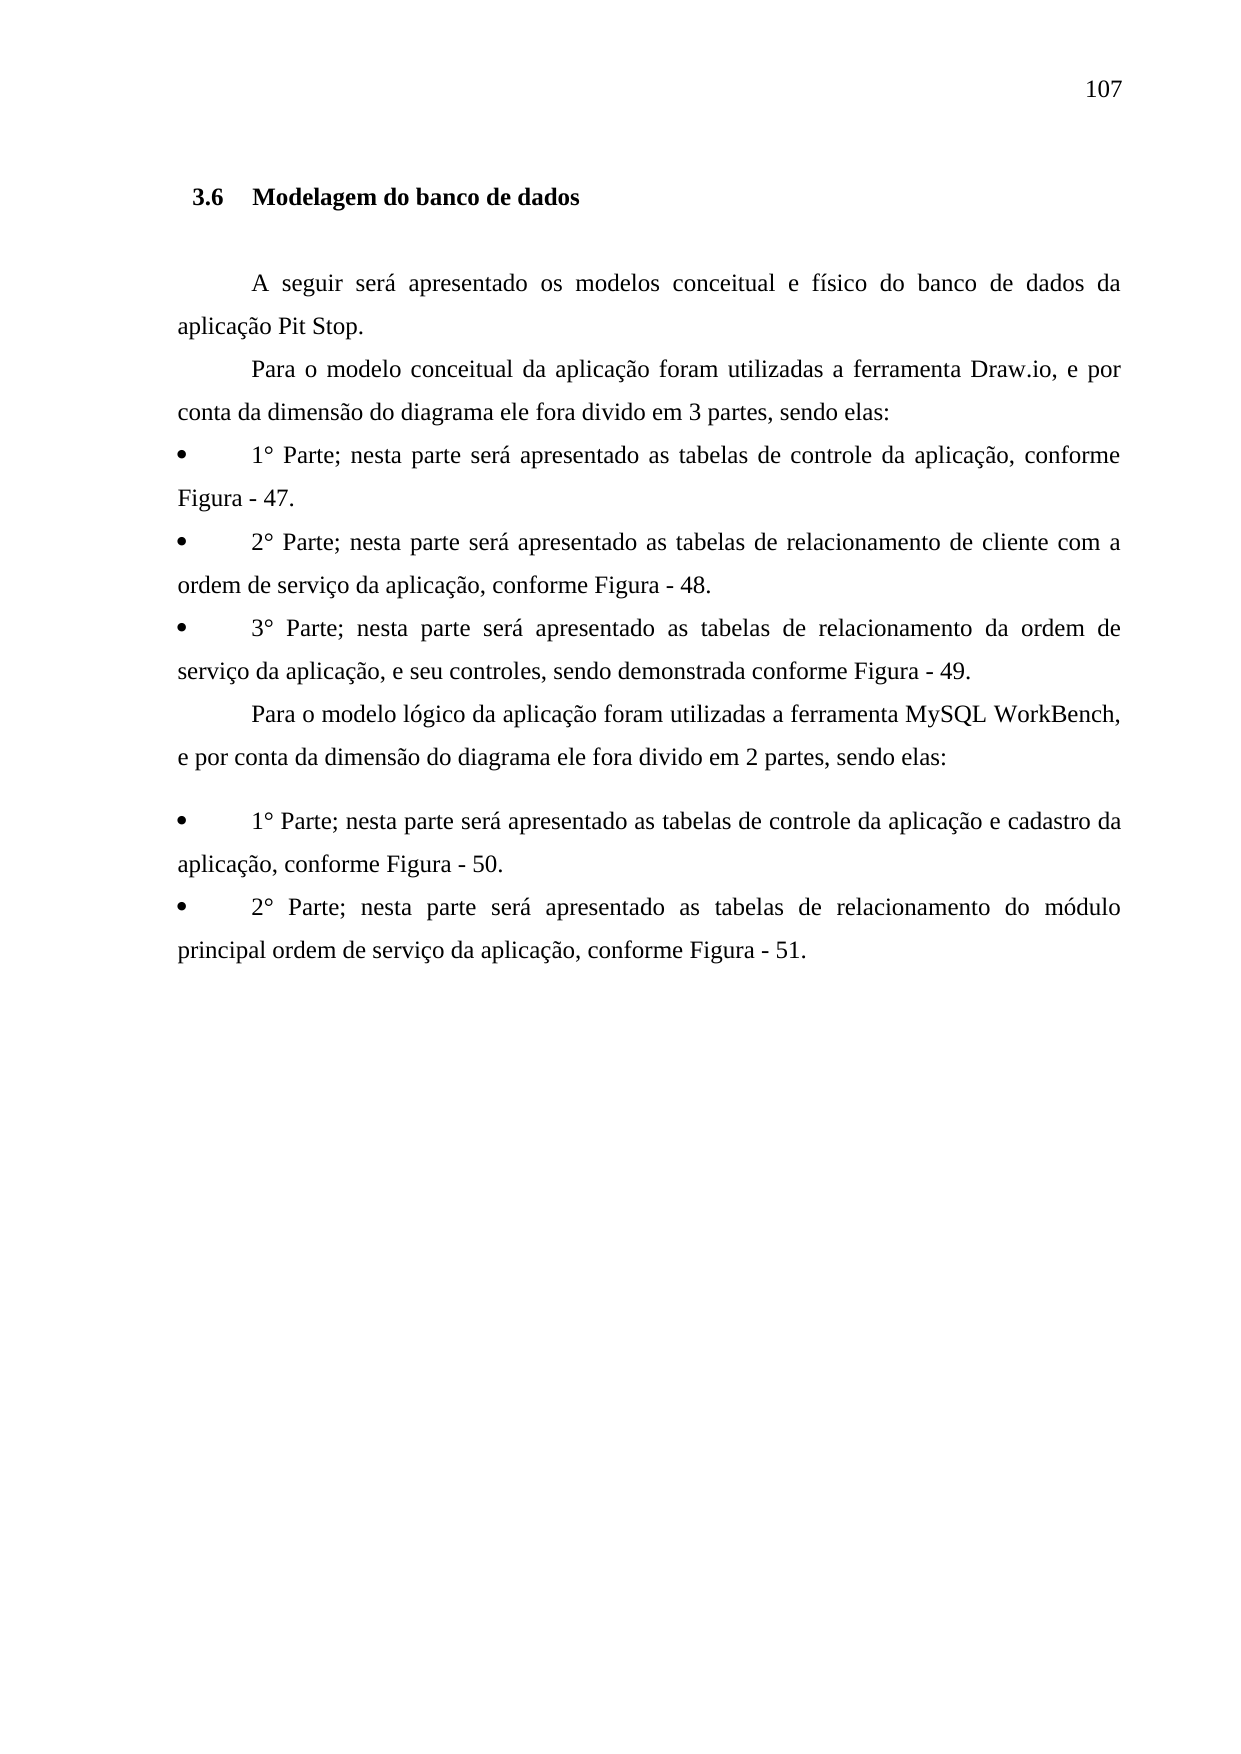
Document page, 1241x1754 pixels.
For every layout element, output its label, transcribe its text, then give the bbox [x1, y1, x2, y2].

text A seguir será apresentado os modelos conceitual e físico do banco de dados da aplicação Pit Stop. [177, 268, 1122, 340]
list 1° Parte; nesta parte será apresentado as tabelas de controle da aplicação e cadastro da aplicação, conforme Figura - 50. [177, 806, 1122, 878]
text Para o modelo lógico da aplicação foram utilizadas a ferramenta MySQL WorkBench, e por conta da dimensão do diagrama ele fora divido em 2 partes, sendo elas: [177, 699, 1122, 771]
list 2° Parte; nesta parte será apresentado as tabelas de relacionamento do módulo principal ordem de serviço da aplicação, conforme Figura - 51. [177, 892, 1122, 964]
text Para o modelo conceitual da aplicação foram utilizadas a ferramenta Draw.io, e por conta da dimensão do diagrama ele fora divido em 3 partes, sendo elas: [177, 354, 1122, 426]
list 3° Parte; nesta parte será apresentado as tabelas de relacionamento da ordem de serviço da aplicação, e seu controles, sendo demonstrada conforme Figura - 49. [177, 613, 1122, 685]
list 2° Parte; nesta parte será apresentado as tabelas de relacionamento de cliente com a ordem de serviço da aplicação, conforme Figura - 48. [177, 527, 1122, 598]
list 1° Parte; nesta parte será apresentado as tabelas de controle da aplicação, conforme Figura - 47. [177, 440, 1122, 512]
subtitle Modelagem do banco de dados [192, 182, 1122, 210]
